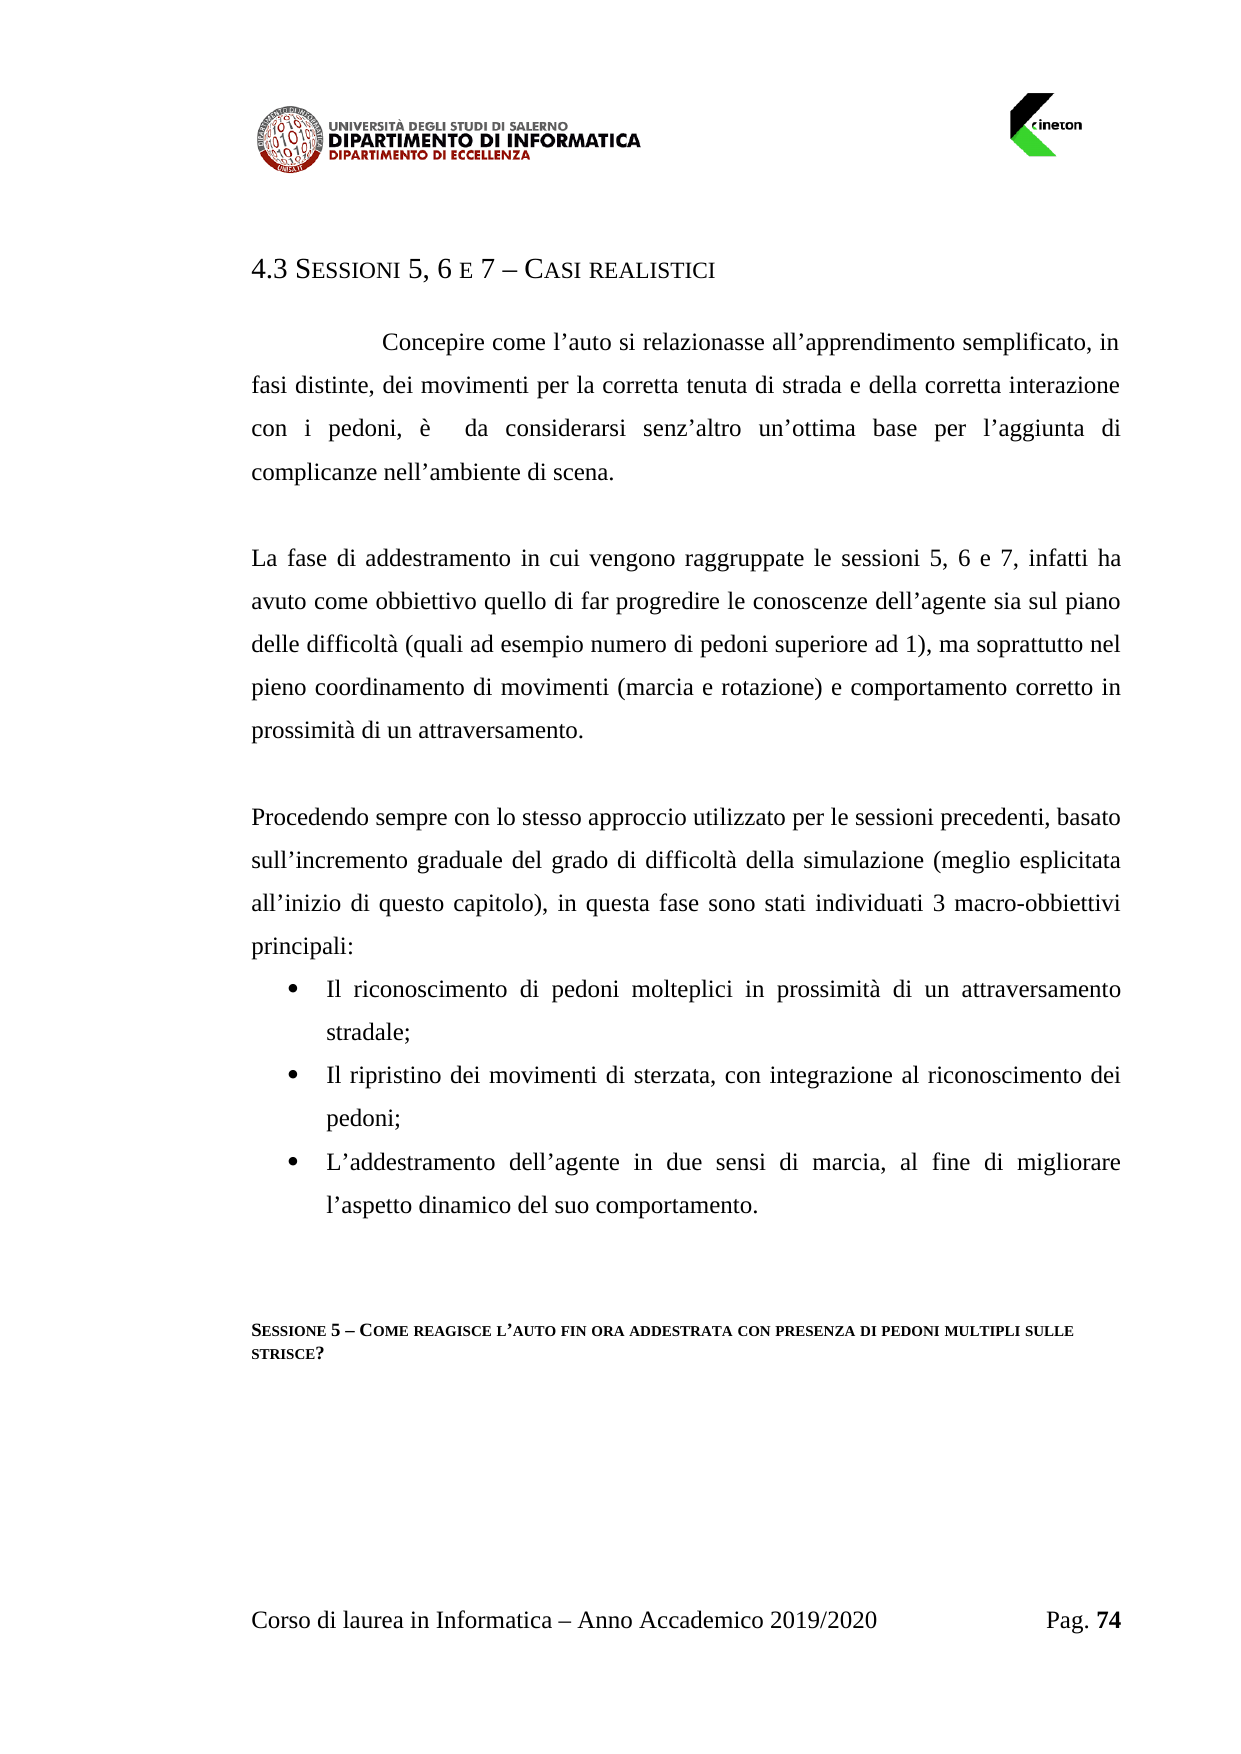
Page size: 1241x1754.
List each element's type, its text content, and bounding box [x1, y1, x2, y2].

text La fase di addestramento in cui vengono raggruppate le sessioni 5, 6 e 7, infatti ha avuto come obbiettivo quello di far progredire le conoscenze dell’agente sia sul piano delle difficoltà (quali ad esempio numero di pedoni superiore ad 1), ma soprattutto nel pieno coordinamento di movimenti (marcia e rotazione) e comportamento corretto in prossimità di un attraversamento. [251, 543, 1122, 744]
picture [251, 102, 645, 177]
list Il riconoscimento di pedoni molteplici in prossimità di un attraversamento stradale; [288, 974, 1122, 1046]
picture [987, 73, 1102, 177]
text Procedendo sempre con lo stesso approccio utilizzato per le sessioni precedenti, basato sull’incremento graduale del grado di difficoltà della simulazione (meglio esplicitata all’inizio di questo capitolo), in questa fase sono stati individuati 3 macro-obbiettivi principali: [251, 802, 1122, 960]
subtitle 4.3 Sessioni 5, 6 e 7 – Casi realistici [251, 252, 1122, 285]
list L’addestramento dell’agente in due sensi di marcia, al fine di migliorare l’aspetto dinamico del suo comportamento. [288, 1147, 1122, 1218]
list Il ripristino dei movimenti di sterzata, con integrazione al riconoscimento dei pedoni; [288, 1060, 1122, 1132]
text Sessione 5 – Come reagisce l’auto fin ora addestrata con presenza di pedoni multipli sulle strisce? [251, 1319, 1122, 1364]
text Concepire come l’auto si relazionasse all’apprendimento semplificato, in fasi distinte, dei movimenti per la corretta tenuta di strada e della corretta interazione con i pedoni, è da considerarsi senz’altro un’ottima base per l’aggiunta di complicanze nell’ambiente di scena. [251, 327, 1122, 485]
